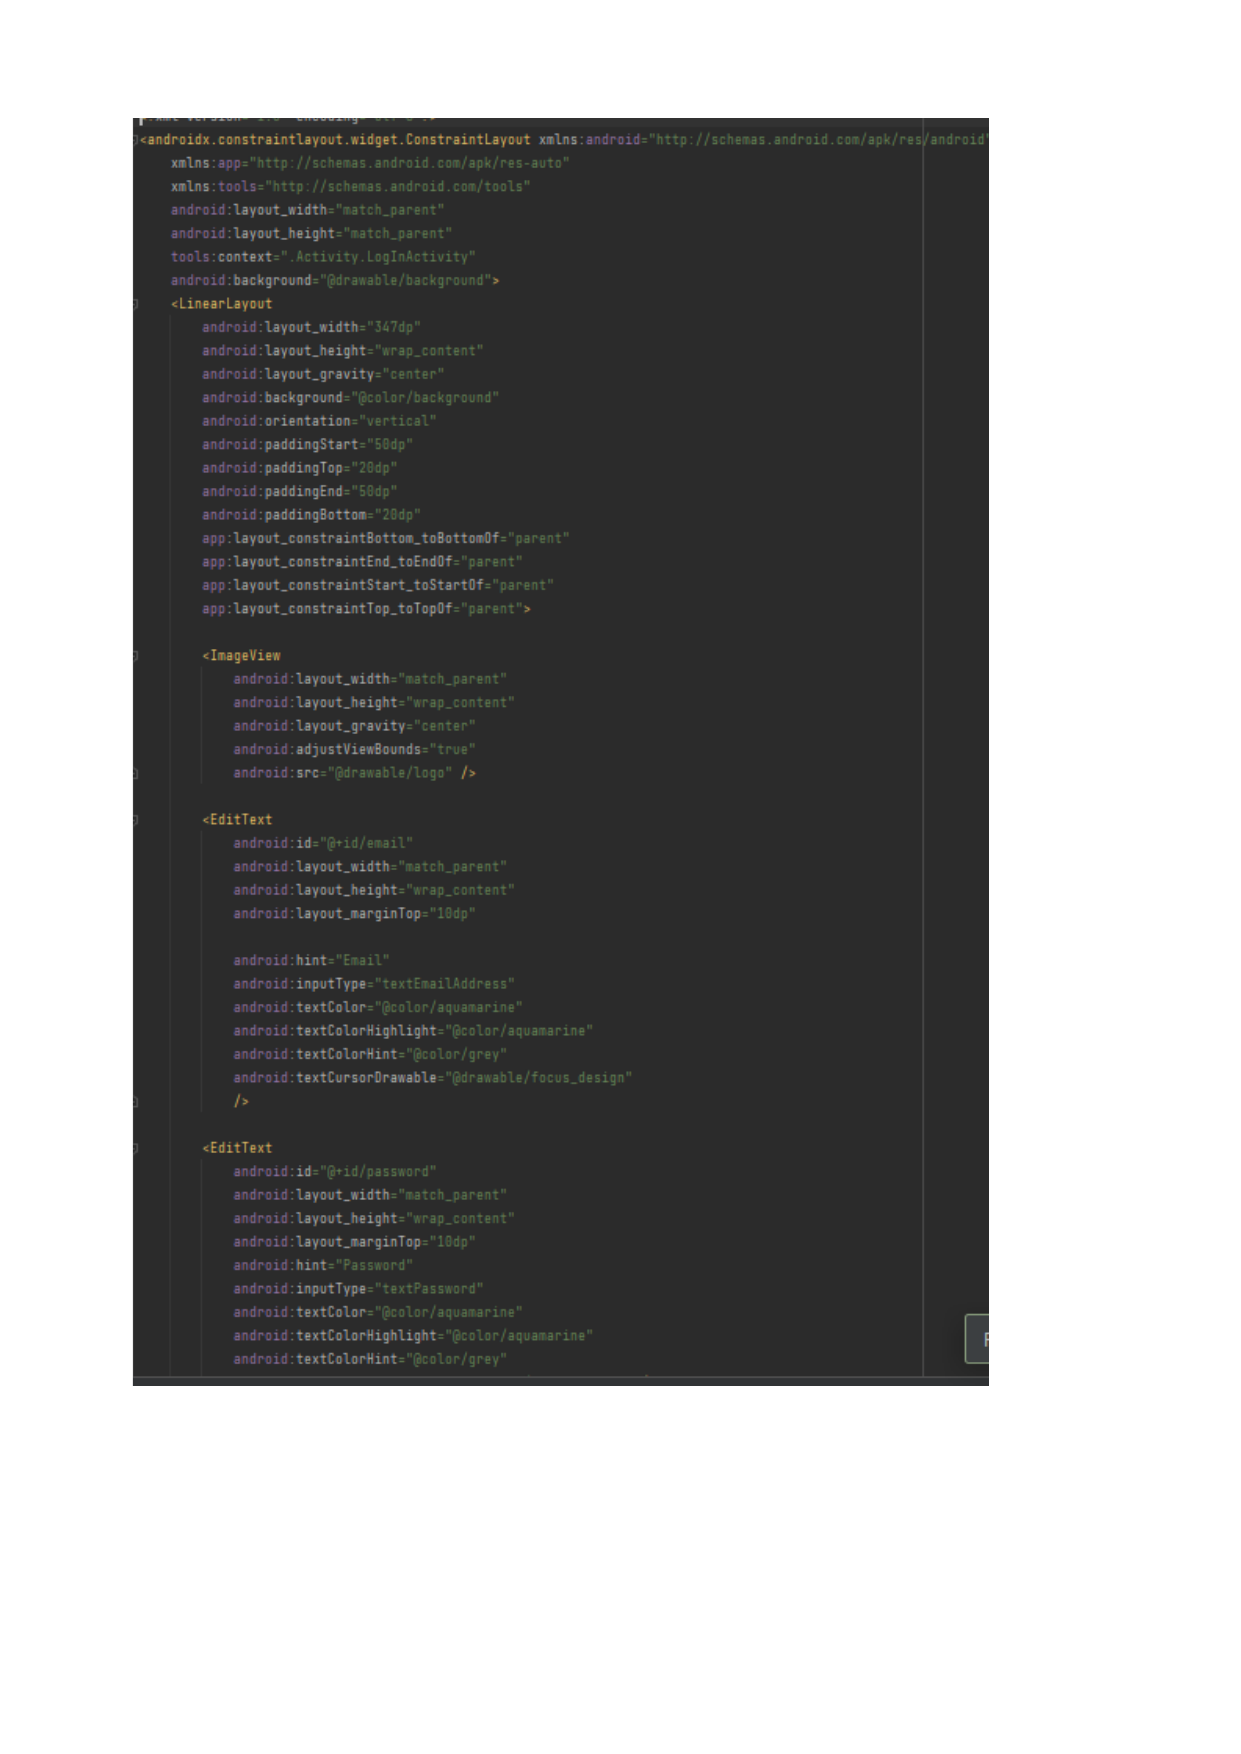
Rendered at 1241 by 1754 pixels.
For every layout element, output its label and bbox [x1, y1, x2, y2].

picture [132, 118, 989, 1386]
